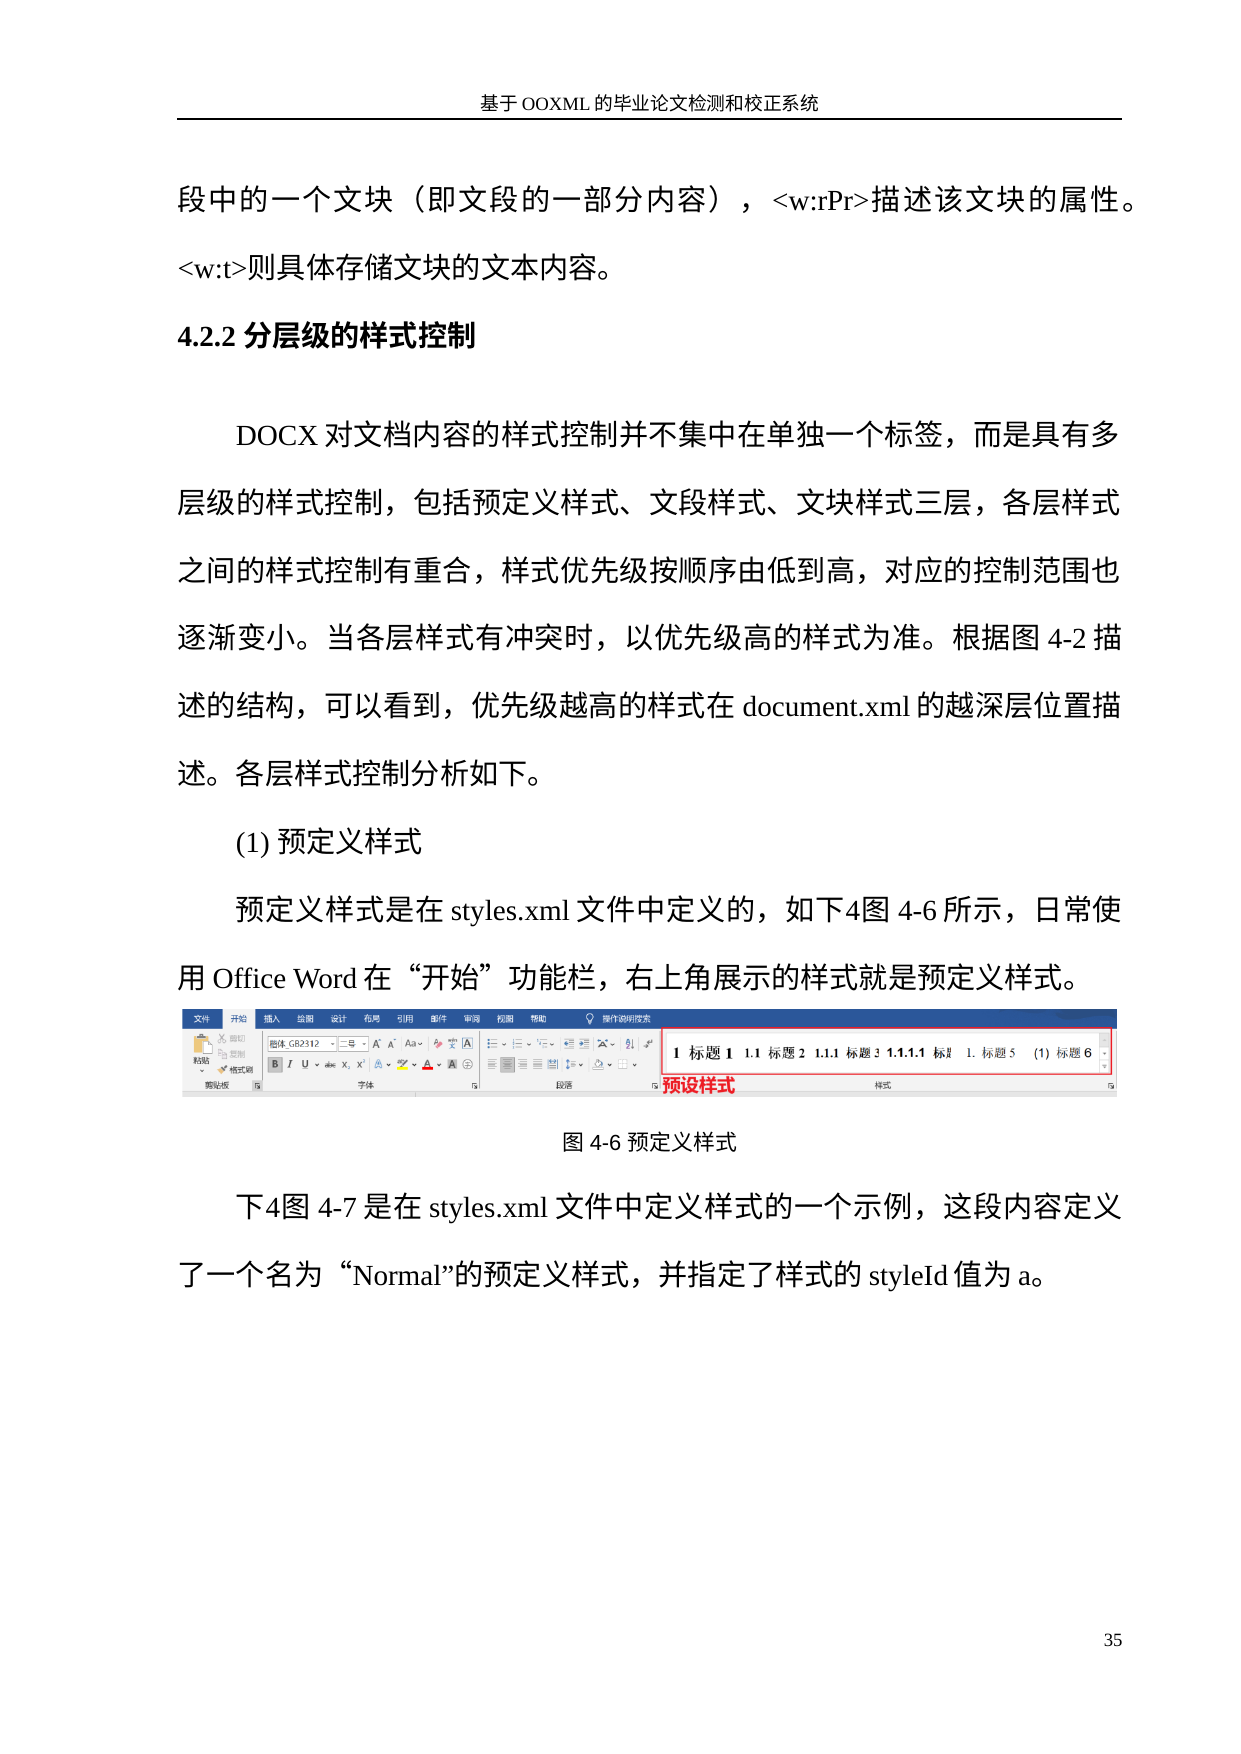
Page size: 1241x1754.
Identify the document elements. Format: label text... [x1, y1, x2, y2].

subtitle 分层级的样式控制 [177, 300, 1122, 368]
list 预定义样式 [177, 806, 1122, 874]
picture [182, 1009, 1117, 1097]
text DOCX对文档内容的样式控制并不集中在单独一个标签，而是具有多层级的样式控制，包括预定义样式、文段样式、文块样式三层，各层样式之间的样式控制有重合，样式优先级按顺序由低到高，对应的控制范围也逐渐变小。当各层样式有冲突时，以优先级高的样式为准。根据图4-2描述的结构，可以看到，优先级越高的样式在document.xml的越深层位置描述。各层样式控制分析如下。 [177, 398, 1122, 806]
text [177, 164, 1122, 300]
